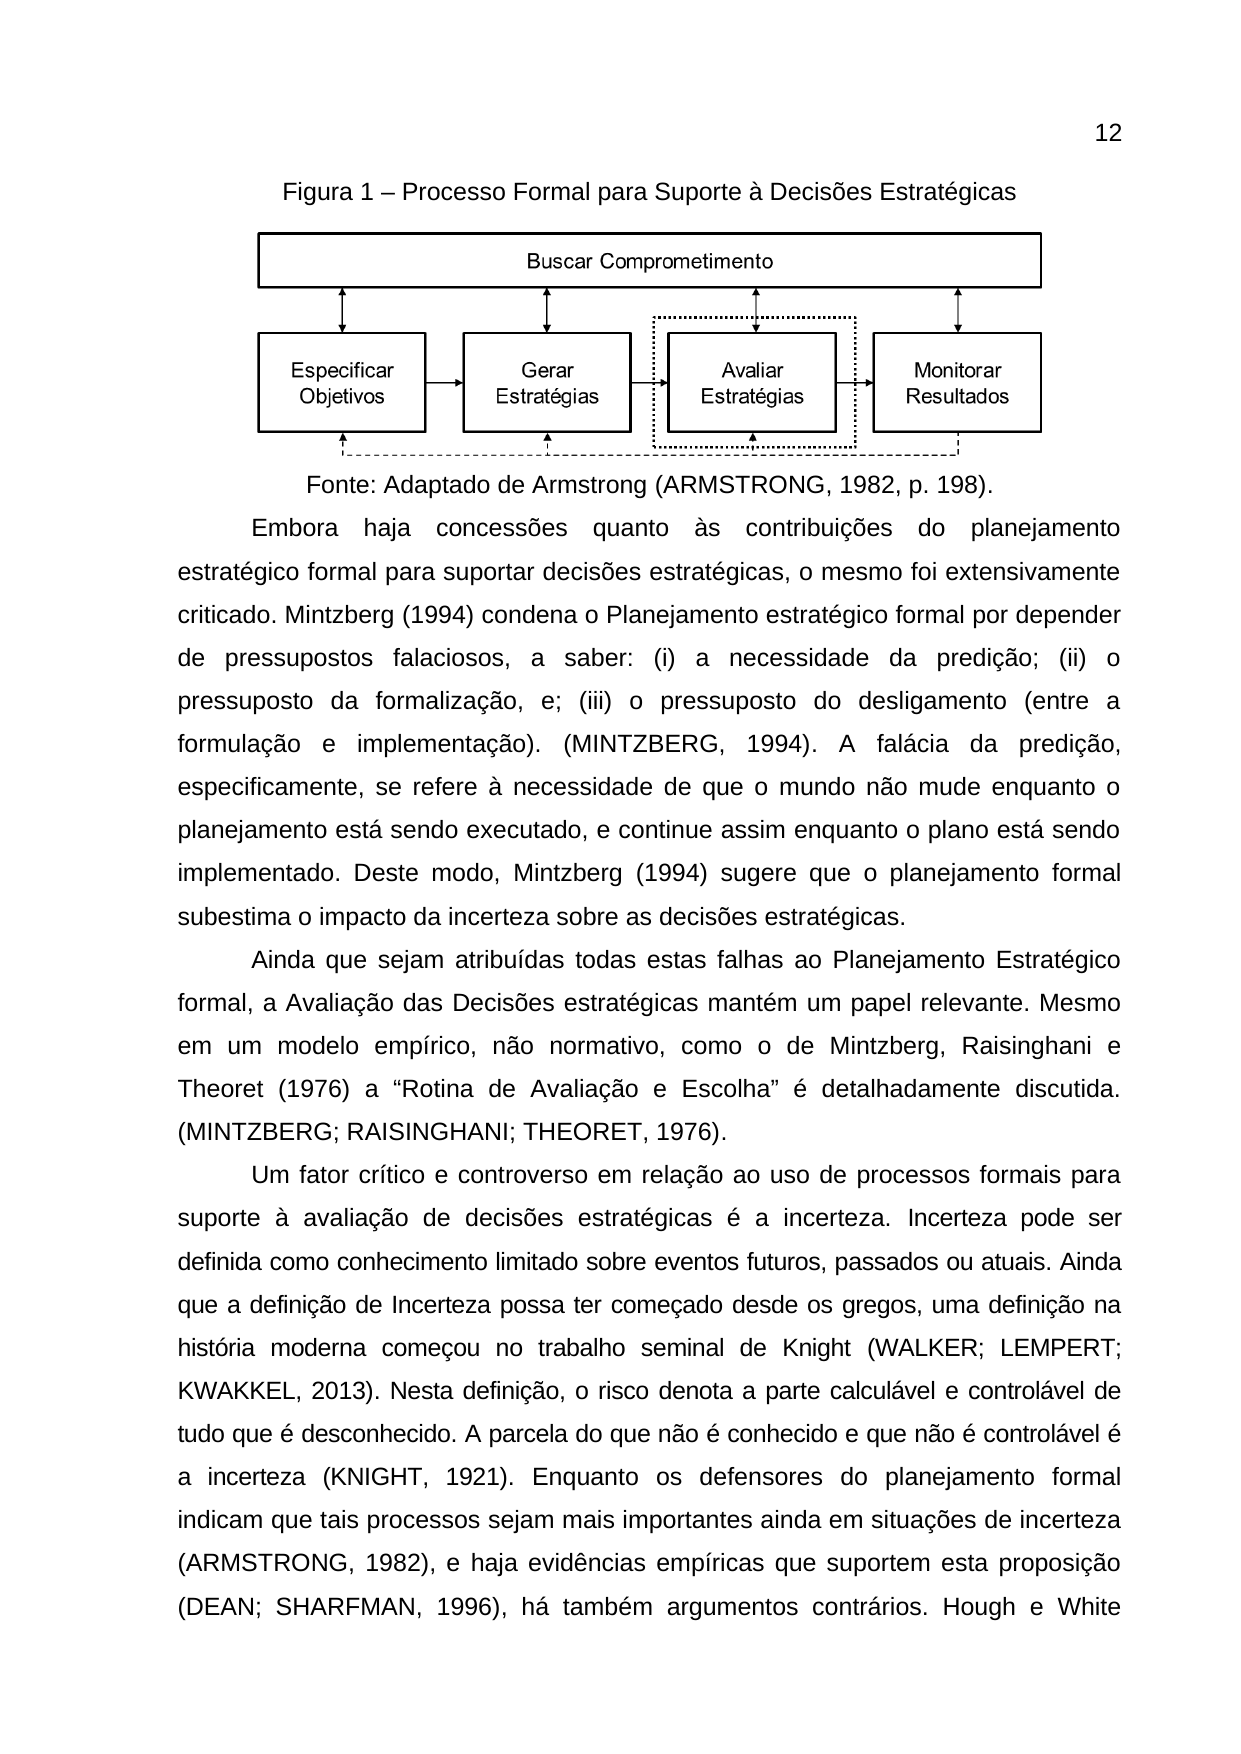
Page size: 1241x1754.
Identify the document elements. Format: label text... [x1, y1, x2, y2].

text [177, 1160, 1122, 1620]
text Embora haja concessões quanto às contribuições do planejamento estratégico formal para suportar decisões estratégicas, o mesmo foi extensivamente criticado. Mintzberg (1994) condena o Planejamento estratégico formal por depender de pressupostos falaciosos, a saber: (i) a necessidade da predição; (ii) o pressuposto da formalização, e; (iii) o pressuposto do desligamento (entre a formulação e implementação). (MINTZBERG, 1994). A falácia da predição, especificamente, se refere à necessidade de que o mundo não mude enquanto o planejamento está sendo executado, e continue assim enquanto o plano está sendo implementado. Deste modo, Mintzberg (1994) sugere que o planejamento formal subestima o impacto da incerteza sobre as decisões estratégicas. [177, 513, 1122, 930]
text Fonte: Adaptado de Armstrong (ARMSTRONG, 1982, p. 198). [177, 470, 1122, 499]
text Ainda que sejam atribuídas todas estas falhas ao Planejamento Estratégico formal, a Avaliação das Decisões estratégicas mantém um papel relevante. Mesmo em um modelo empírico, não normativo, como o de Mintzberg, Raisinghani e Theoret (1976) a “Rotina de Avaliação e Escolha” é detalhadamente discutida. (MINTZBERG; RAISINGHANI; THEORET, 1976). [177, 944, 1122, 1146]
picture [257, 232, 1042, 456]
